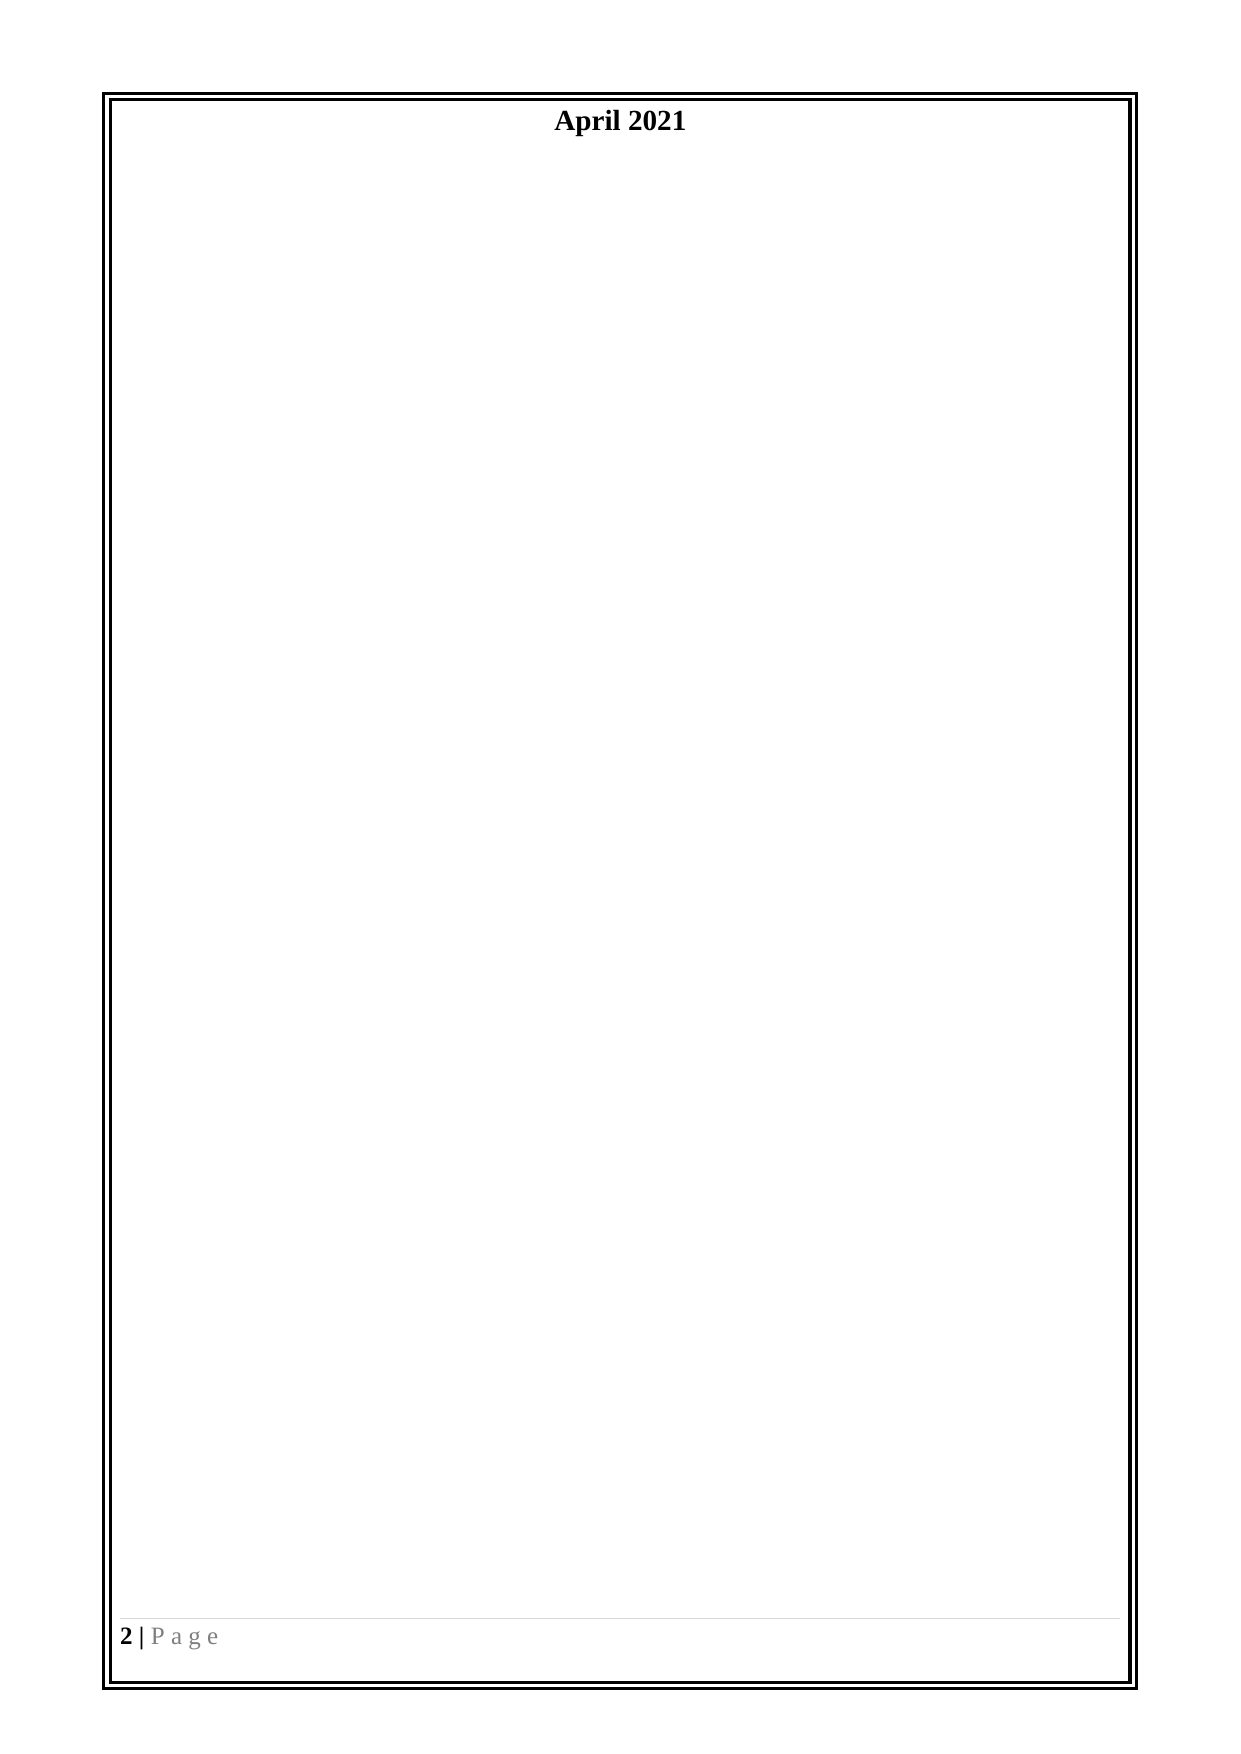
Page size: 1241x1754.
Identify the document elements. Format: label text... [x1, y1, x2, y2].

text April 2021 [120, 103, 1120, 137]
